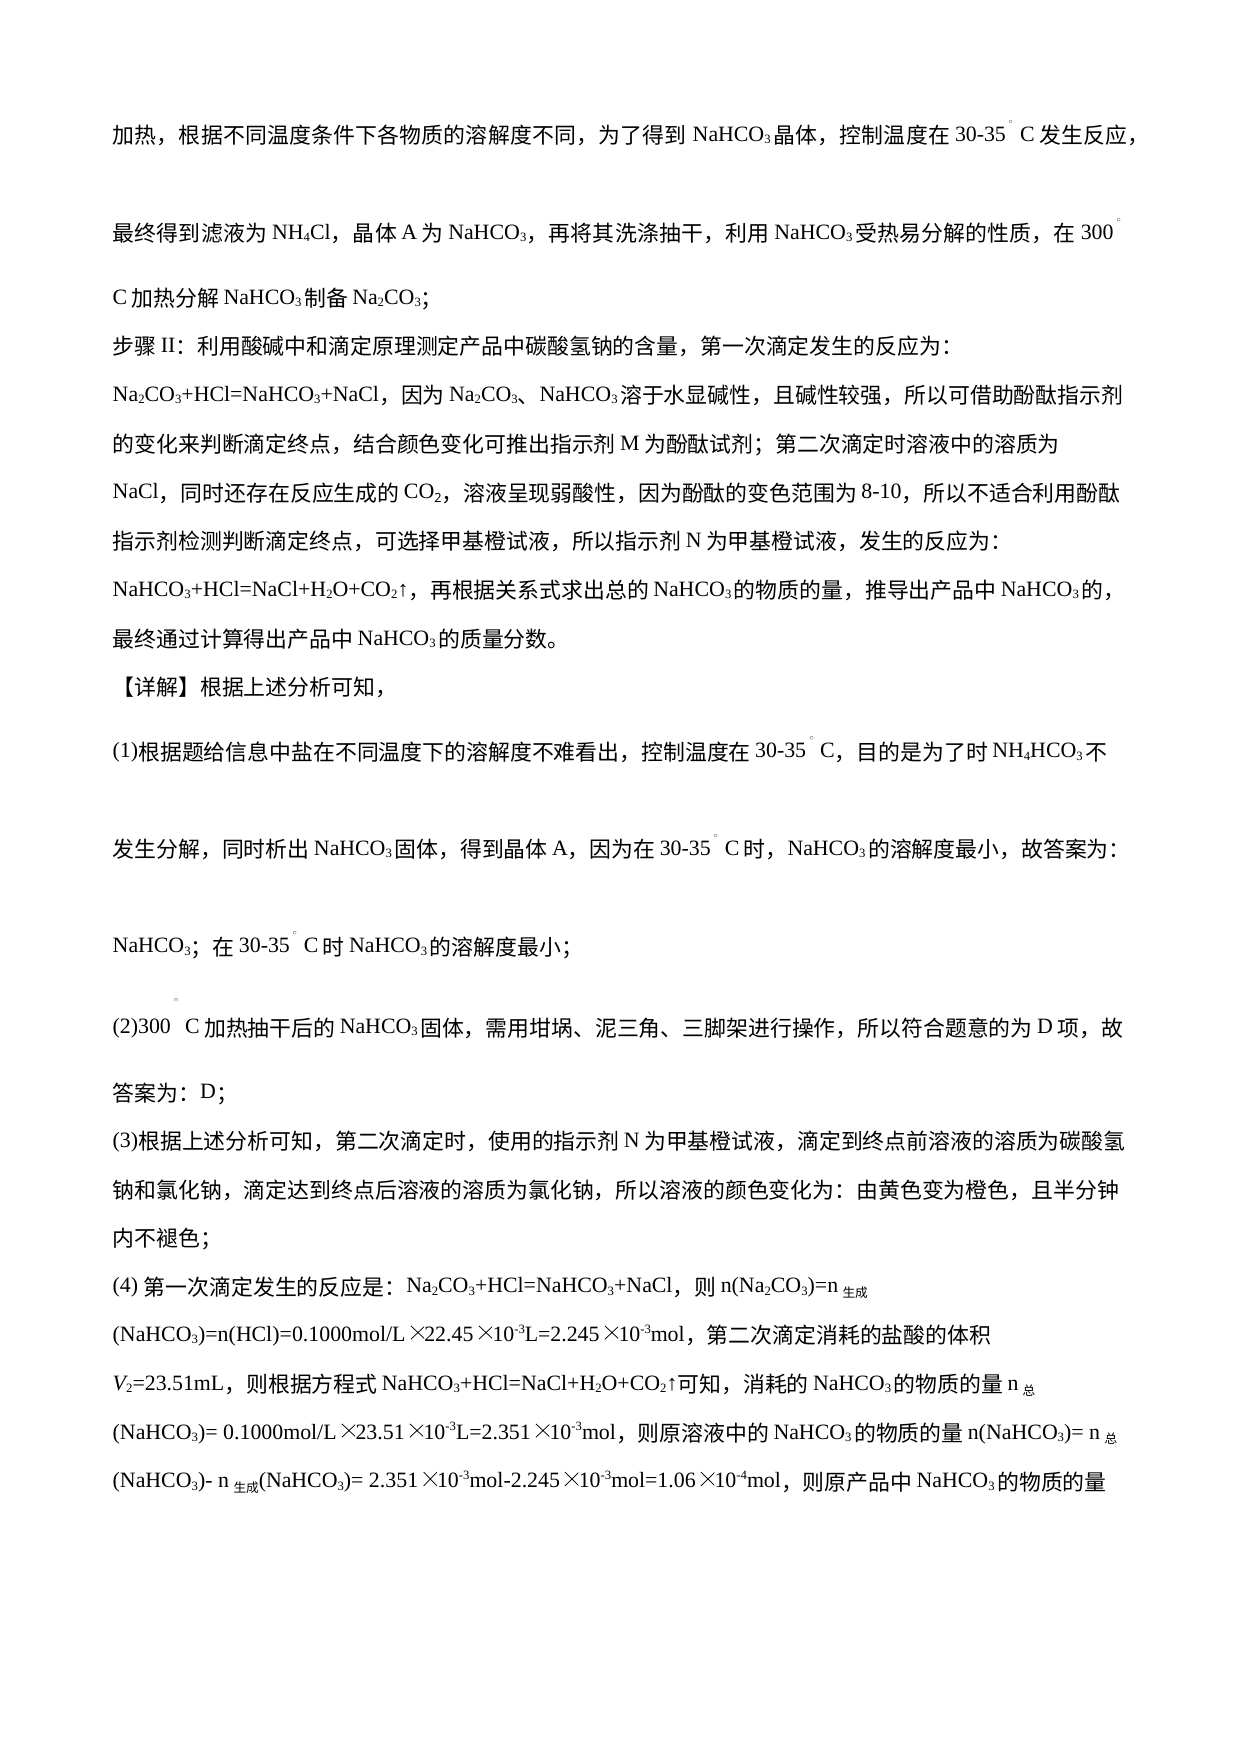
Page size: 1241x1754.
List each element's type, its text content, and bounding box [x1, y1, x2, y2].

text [112, 102, 1128, 313]
text (1)根据题给信息中盐在不同温度下的溶解度不难看出，控制温度在30-35C，目的是为了时NH4HCO3不发生分解，同时析出NaHCO3固体，得到晶体A，因为在30-35C时，NaHCO3的溶解度最小，故答案为：NaHCO3；在30-35C时NaHCO3的溶解度最小； [112, 718, 1128, 978]
text 步骤II：利用酸碱中和滴定原理测定产品中碳酸氢钠的含量，第一次滴定发生的反应为：Na2CO3+HCl=NaHCO3+NaCl，因为Na2CO3、NaHCO3溶于水显碱性，且碱性较强，所以可借助酚酞指示剂的变化来判断滴定终点，结合颜色变化可推出指示剂M为酚酞试剂；第二次滴定时溶液中的溶质为NaCl，同时还存在反应生成的CO2，溶液呈现弱酸性，因为酚酞的变色范围为8-10，所以不适合利用酚酞指示剂检测判断滴定终点，可选择甲基橙试液，所以指示剂N为甲基橙试液，发生的反应为：NaHCO3+HCl=NaCl+H2O+CO2↑，再根据关系式求出总的NaHCO3的物质的量，推导出产品中NaHCO3的，最终通过计算得出产品中NaHCO3的质量分数。 [112, 329, 1128, 654]
text (3)根据上述分析可知，第二次滴定时，使用的指示剂N为甲基橙试液，滴定到终点前溶液的溶质为碳酸氢钠和氯化钠，滴定达到终点后溶液的溶质为氯化钠，所以溶液的颜色变化为：由黄色变为橙色，且半分钟内不褪色； [112, 1123, 1128, 1253]
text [112, 1269, 1128, 1497]
text 【详解】根据上述分析可知， [112, 670, 1128, 702]
text (2)300C加热抽干后的NaHCO3固体，需用坩埚、泥三角、三脚架进行操作，所以符合题意的为D项，故答案为：D； [112, 994, 1128, 1108]
